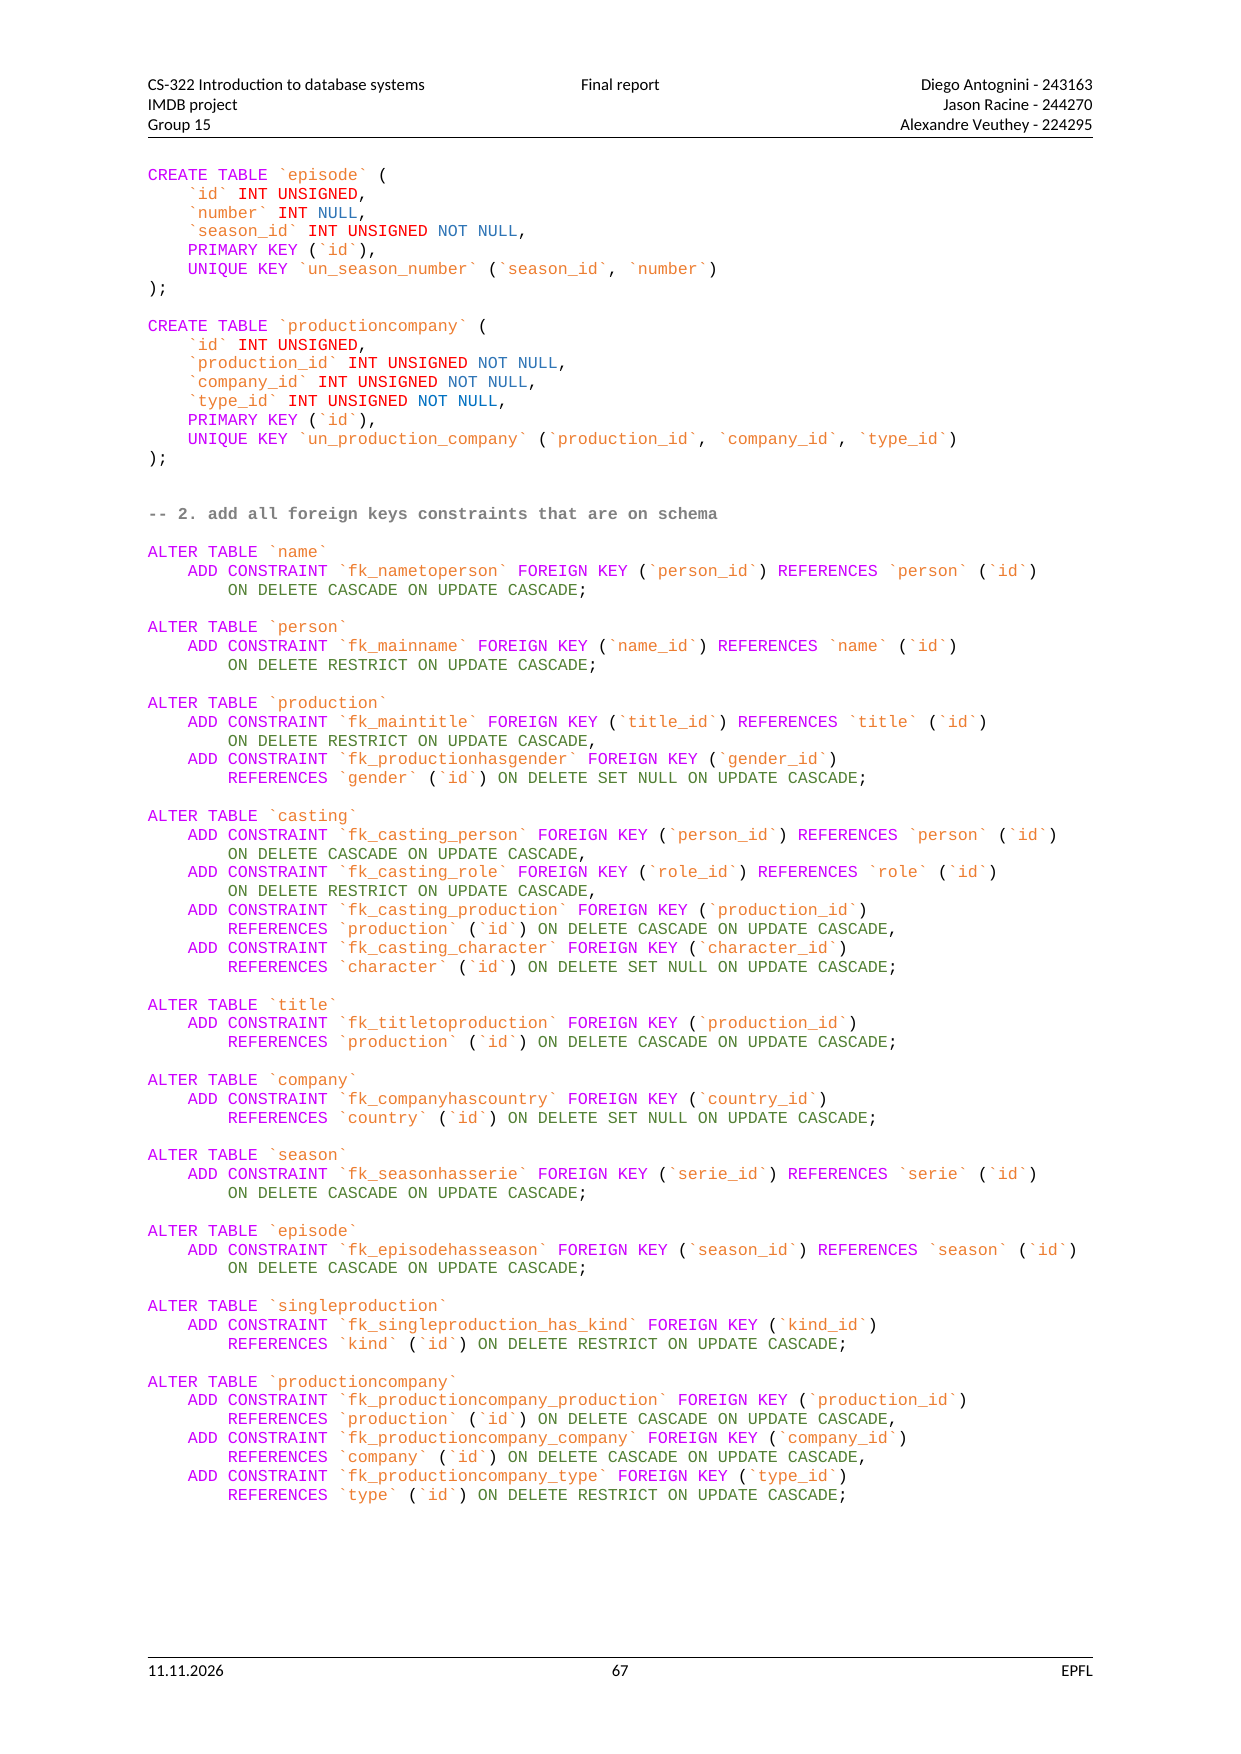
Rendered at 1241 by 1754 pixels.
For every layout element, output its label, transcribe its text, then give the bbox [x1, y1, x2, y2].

text ALTER TABLE `season` [148, 1147, 1093, 1166]
text ALTER TABLE `title` [148, 996, 1093, 1015]
text -- 2. add all foreign keys constraints that are on schema [148, 506, 1093, 525]
text `season_id` INT UNSIGNED NOT NULL, [148, 223, 1093, 242]
text ADD CONSTRAINT `fk_titletoproduction` FOREIGN KEY (`production_id`) [148, 1015, 1093, 1034]
text ADD CONSTRAINT `fk_casting_production` FOREIGN KEY (`production_id`) [148, 902, 1093, 921]
text ADD CONSTRAINT `fk_casting_role` FOREIGN KEY (`role_id`) REFERENCES `role` (`id`) [148, 864, 1093, 883]
text ALTER TABLE `productioncompany` [148, 1373, 1093, 1392]
text REFERENCES `country` (`id`) ON DELETE SET NULL ON UPDATE CASCADE; [148, 1109, 1093, 1128]
text UNIQUE KEY `un_season_number` (`season_id`, `number`) [148, 261, 1093, 279]
text ON DELETE CASCADE ON UPDATE CASCADE, [148, 845, 1093, 864]
text ADD CONSTRAINT `fk_singleproduction_has_kind` FOREIGN KEY (`kind_id`) [148, 1317, 1093, 1335]
text CREATE TABLE `productioncompany` ( [148, 317, 1093, 336]
text PRIMARY KEY (`id`), [148, 412, 1093, 430]
text ON DELETE RESTRICT ON UPDATE CASCADE, [148, 883, 1093, 902]
text ALTER TABLE `casting` [148, 807, 1093, 826]
text ALTER TABLE `episode` [148, 1222, 1093, 1241]
text ON DELETE CASCADE ON UPDATE CASCADE; [148, 1260, 1093, 1279]
text ALTER TABLE `person` [148, 619, 1093, 638]
text REFERENCES `type` (`id`) ON DELETE RESTRICT ON UPDATE CASCADE; [148, 1486, 1093, 1505]
text ADD CONSTRAINT `fk_maintitle` FOREIGN KEY (`title_id`) REFERENCES `title` (`id`) [148, 713, 1093, 732]
text ALTER TABLE `company` [148, 1071, 1093, 1090]
text ADD CONSTRAINT `fk_productioncompany_production` FOREIGN KEY (`production_id`) [148, 1392, 1093, 1411]
text ); [148, 449, 1093, 468]
text ALTER TABLE `production` [148, 694, 1093, 713]
text REFERENCES `company` (`id`) ON DELETE CASCADE ON UPDATE CASCADE, [148, 1448, 1093, 1467]
text REFERENCES `character` (`id`) ON DELETE SET NULL ON UPDATE CASCADE; [148, 958, 1093, 977]
text `id` INT UNSIGNED, [148, 336, 1093, 355]
text ON DELETE CASCADE ON UPDATE CASCADE; [148, 581, 1093, 600]
text ADD CONSTRAINT `fk_mainname` FOREIGN KEY (`name_id`) REFERENCES `name` (`id`) [148, 638, 1093, 657]
text REFERENCES `gender` (`id`) ON DELETE SET NULL ON UPDATE CASCADE; [148, 770, 1093, 789]
text ADD CONSTRAINT `fk_productioncompany_type` FOREIGN KEY (`type_id`) [148, 1467, 1093, 1486]
text ADD CONSTRAINT `fk_seasonhasserie` FOREIGN KEY (`serie_id`) REFERENCES `serie` (`id`) [148, 1166, 1093, 1184]
text ON DELETE RESTRICT ON UPDATE CASCADE, [148, 732, 1093, 751]
text `company_id` INT UNSIGNED NOT NULL, [148, 374, 1093, 393]
text ADD CONSTRAINT `fk_productionhasgender` FOREIGN KEY (`gender_id`) [148, 751, 1093, 770]
text CREATE TABLE `episode` ( [148, 166, 1093, 185]
text ADD CONSTRAINT `fk_productioncompany_company` FOREIGN KEY (`company_id`) [148, 1430, 1093, 1448]
text `type_id` INT UNSIGNED NOT NULL, [148, 393, 1093, 412]
text REFERENCES `production` (`id`) ON DELETE CASCADE ON UPDATE CASCADE, [148, 1411, 1093, 1430]
text UNIQUE KEY `un_production_company` (`production_id`, `company_id`, `type_id`) [148, 430, 1093, 449]
text `number` INT NULL, [148, 204, 1093, 223]
text PRIMARY KEY (`id`), [148, 242, 1093, 261]
text REFERENCES `production` (`id`) ON DELETE CASCADE ON UPDATE CASCADE, [148, 921, 1093, 939]
text ADD CONSTRAINT `fk_casting_person` FOREIGN KEY (`person_id`) REFERENCES `person` (`id`) [148, 826, 1093, 845]
text ON DELETE CASCADE ON UPDATE CASCADE; [148, 1184, 1093, 1203]
text ALTER TABLE `name` [148, 543, 1093, 562]
text REFERENCES `kind` (`id`) ON DELETE RESTRICT ON UPDATE CASCADE; [148, 1335, 1093, 1354]
text ADD CONSTRAINT `fk_companyhascountry` FOREIGN KEY (`country_id`) [148, 1090, 1093, 1109]
text REFERENCES `production` (`id`) ON DELETE CASCADE ON UPDATE CASCADE; [148, 1034, 1093, 1053]
text `id` INT UNSIGNED, [148, 185, 1093, 204]
text ); [148, 279, 1093, 298]
text ADD CONSTRAINT `fk_episodehasseason` FOREIGN KEY (`season_id`) REFERENCES `season` (`id`) [148, 1241, 1093, 1260]
text ADD CONSTRAINT `fk_casting_character` FOREIGN KEY (`character_id`) [148, 939, 1093, 958]
text ON DELETE RESTRICT ON UPDATE CASCADE; [148, 657, 1093, 676]
text `production_id` INT UNSIGNED NOT NULL, [148, 355, 1093, 374]
text ALTER TABLE `singleproduction` [148, 1298, 1093, 1317]
text ADD CONSTRAINT `fk_nametoperson` FOREIGN KEY (`person_id`) REFERENCES `person` (`id`) [148, 562, 1093, 581]
